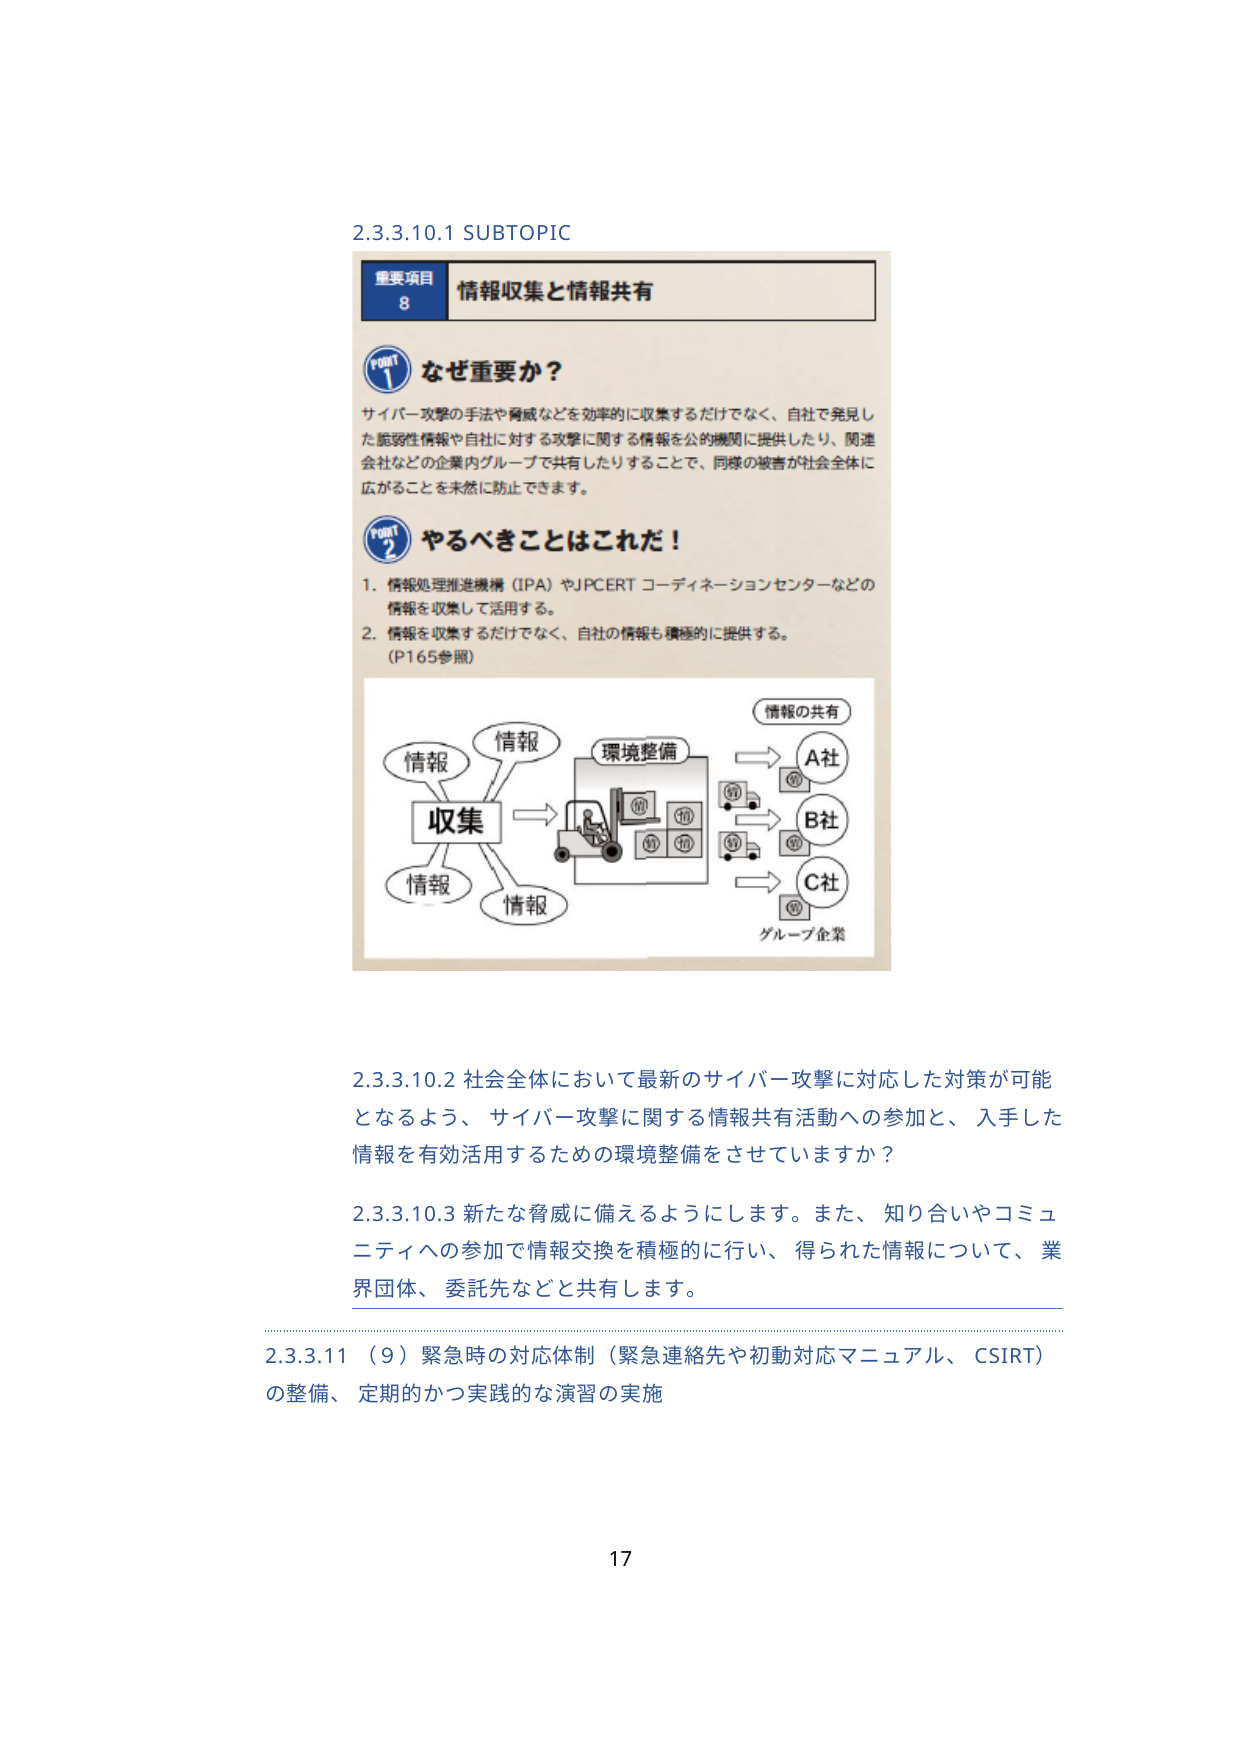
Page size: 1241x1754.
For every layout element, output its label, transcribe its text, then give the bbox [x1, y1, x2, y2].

text （９）緊急時の対応体制（緊急連絡先や初動対応マニュアル、 CSIRT）の整備、 定期的かつ実践的な演習の実施 [265, 1330, 1063, 1411]
picture [352, 251, 892, 971]
text 社会全体において最新のサイバー攻撃に対応した対策が可能となるよう、 サイバー攻撃に関する情報共有活動への参加と、 入手した情報を有効活用するための環境整備をさせていますか？ [352, 1060, 1063, 1172]
text 新たな脅威に備えるようにします。また、 知り合いやコミュニティへの参加で情報交換を積極的に行い、 得られた情報について、 業界団体、 委託先などと共有します。 [352, 1193, 1063, 1308]
